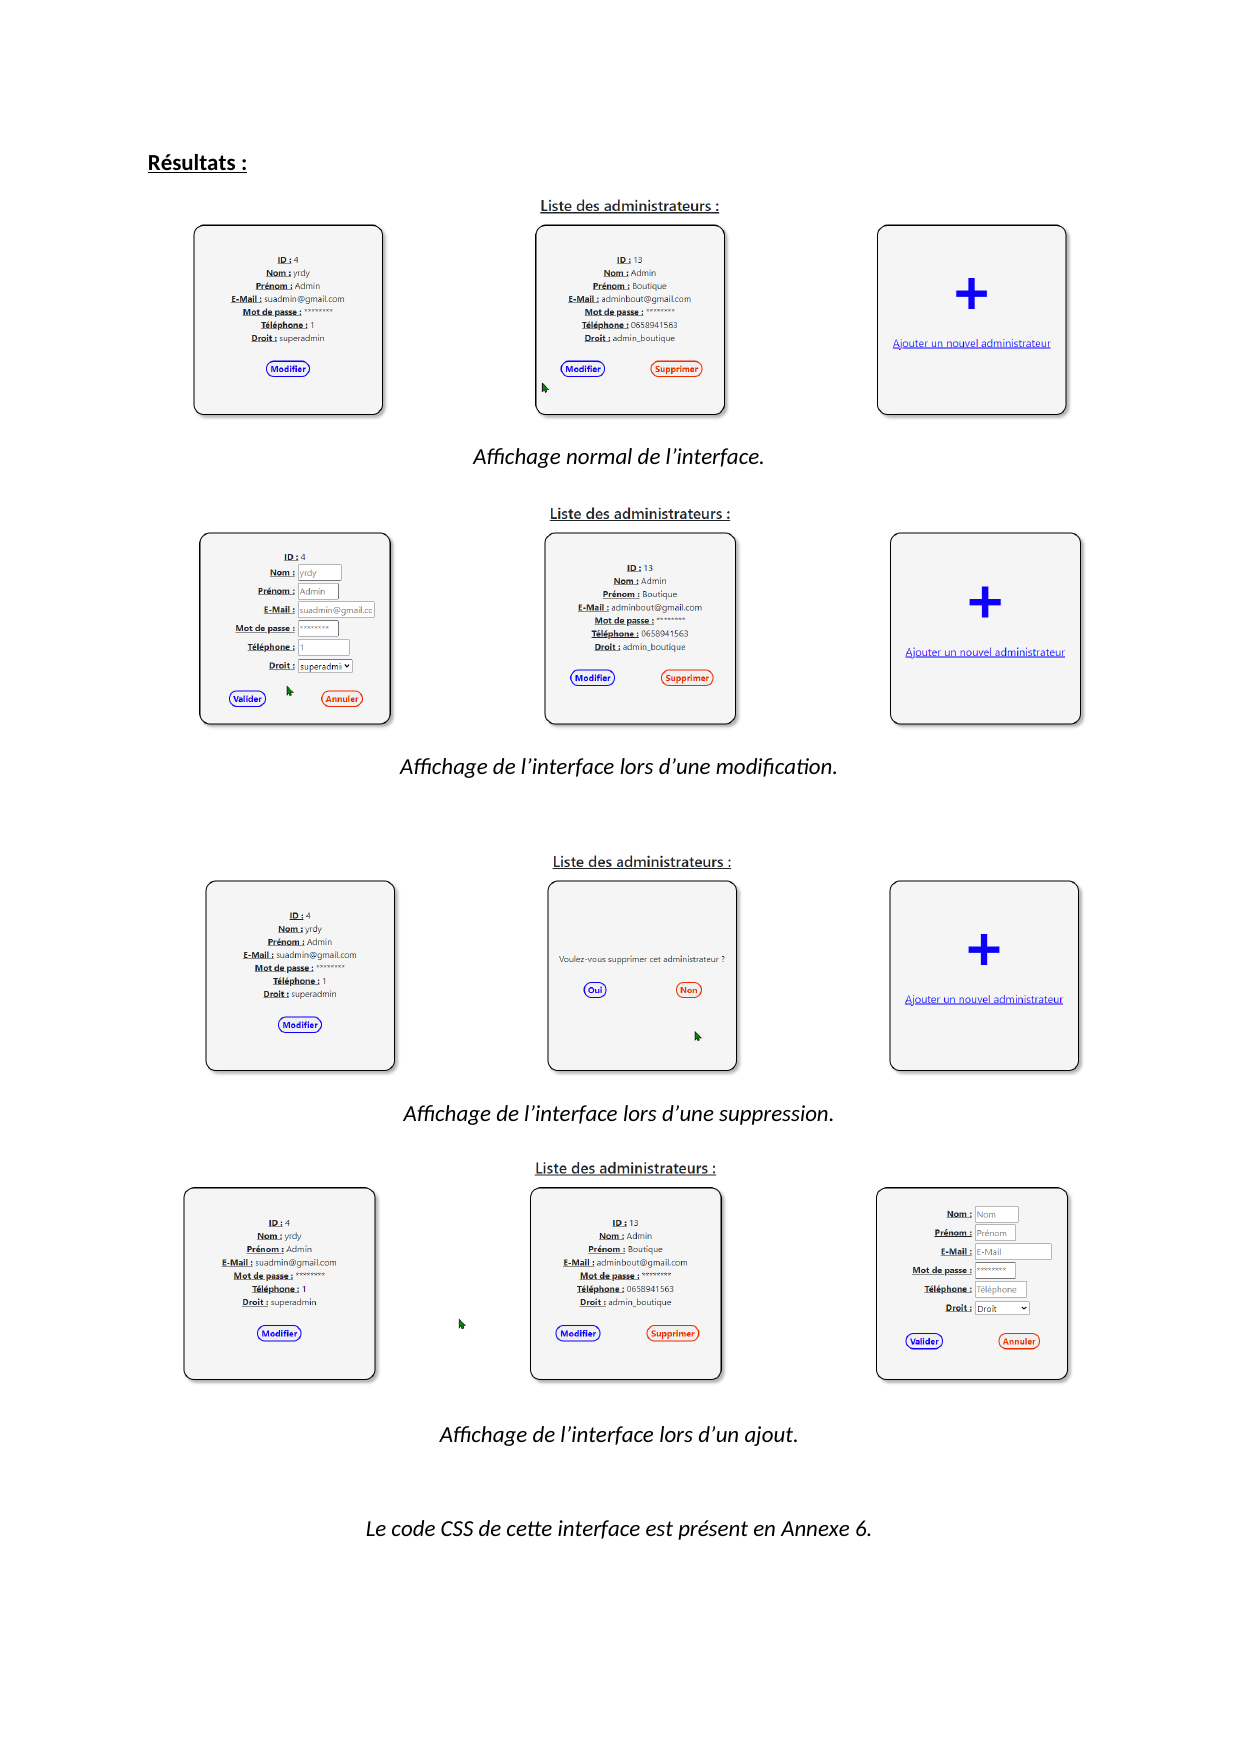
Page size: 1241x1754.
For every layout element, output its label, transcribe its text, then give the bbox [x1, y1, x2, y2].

text Résultats : [148, 148, 1093, 176]
text Affichage de l’interface lors d’une suppression. [148, 1099, 1093, 1127]
picture [147, 194, 1093, 424]
picture [147, 1145, 1093, 1402]
picture [147, 489, 1093, 734]
picture [147, 846, 1093, 1080]
text Affichage normal de l’interface. [148, 442, 1093, 470]
text Affichage de l’interface lors d’un ajout. [148, 1420, 1093, 1448]
text Le code CSS de cette interface est présent en Annexe 6. [148, 1514, 1093, 1542]
text Affichage de l’interface lors d’une modification. [148, 752, 1093, 780]
